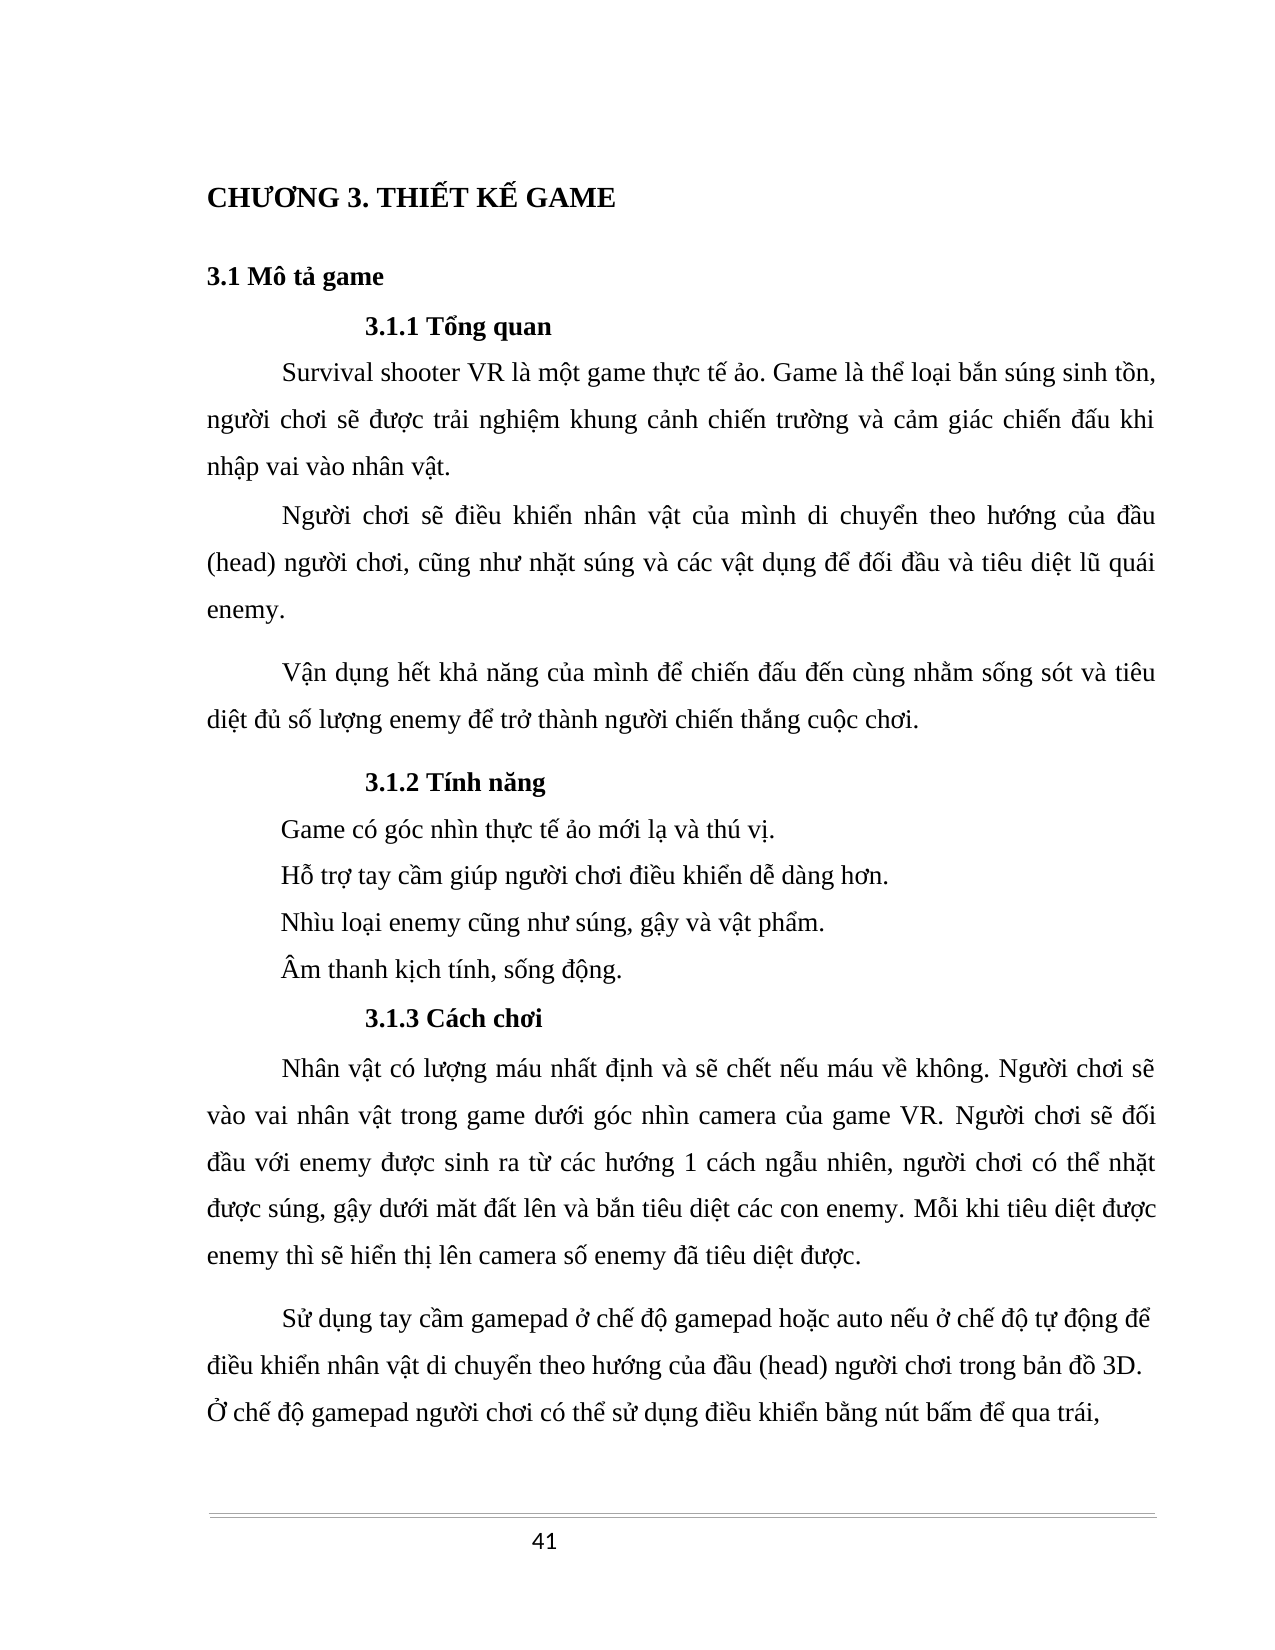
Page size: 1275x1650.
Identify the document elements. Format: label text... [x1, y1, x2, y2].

list Âm thanh kịch tính, sống động. [207, 953, 1157, 984]
text CHƯƠNG 3. THIẾT KẾ GAME [207, 180, 1157, 214]
text Nhân vật có lượng máu nhất định và sẽ chết nếu máu về không. Người chơi sẽ vào vai nhân vật trong game dưới góc nhìn camera của game VR. Người chơi sẽ đối đầu với enemy được sinh ra từ các hướng 1 cách ngẫu nhiên, người chơi có thể nhặt được súng, gậy dưới măt đất lên và bắn tiêu diệt các con enemy. Mỗi khi tiêu diệt được enemy thì sẽ hiển thị lên camera số enemy đã tiêu diệt được. [207, 1052, 1157, 1270]
text Hỗ trợ tay cầm giúp người chơi điều khiển dễ dàng hơn. [207, 859, 1157, 891]
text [207, 1302, 1157, 1427]
text 3.1.3 Cách chơi [290, 1002, 1157, 1034]
text Người chơi sẽ điều khiển nhân vật của mình di chuyển theo hướng của đầu (head) người chơi, cũng như nhặt súng và các vật dụng để đối đầu và tiêu diệt lũ quái enemy. [207, 499, 1157, 624]
text 3.1.2 Tính năng [290, 766, 1157, 797]
text 3.1 Mô tả game [207, 260, 1157, 291]
text Game có góc nhìn thực tế ảo mới lạ và thú vị. [207, 813, 1157, 844]
text Vận dụng hết khả năng của mình để chiến đấu đến cùng nhằm sống sót và tiêu diệt đủ số lượng enemy để trở thành người chiến thắng cuộc chơi. [207, 656, 1157, 734]
list Nhìu loại enemy cũng như súng, gậy và vật phẩm. [207, 906, 1157, 937]
text Survival shooter VR là một game thực tế ảo. Game là thể loại bắn súng sinh tồn, người chơi sẽ được trải nghiệm khung cảnh chiến trường và cảm giác chiến đấu khi nhập vai vào nhân vật. [207, 356, 1157, 481]
text 3.1.1 Tổng quan [290, 309, 1157, 341]
